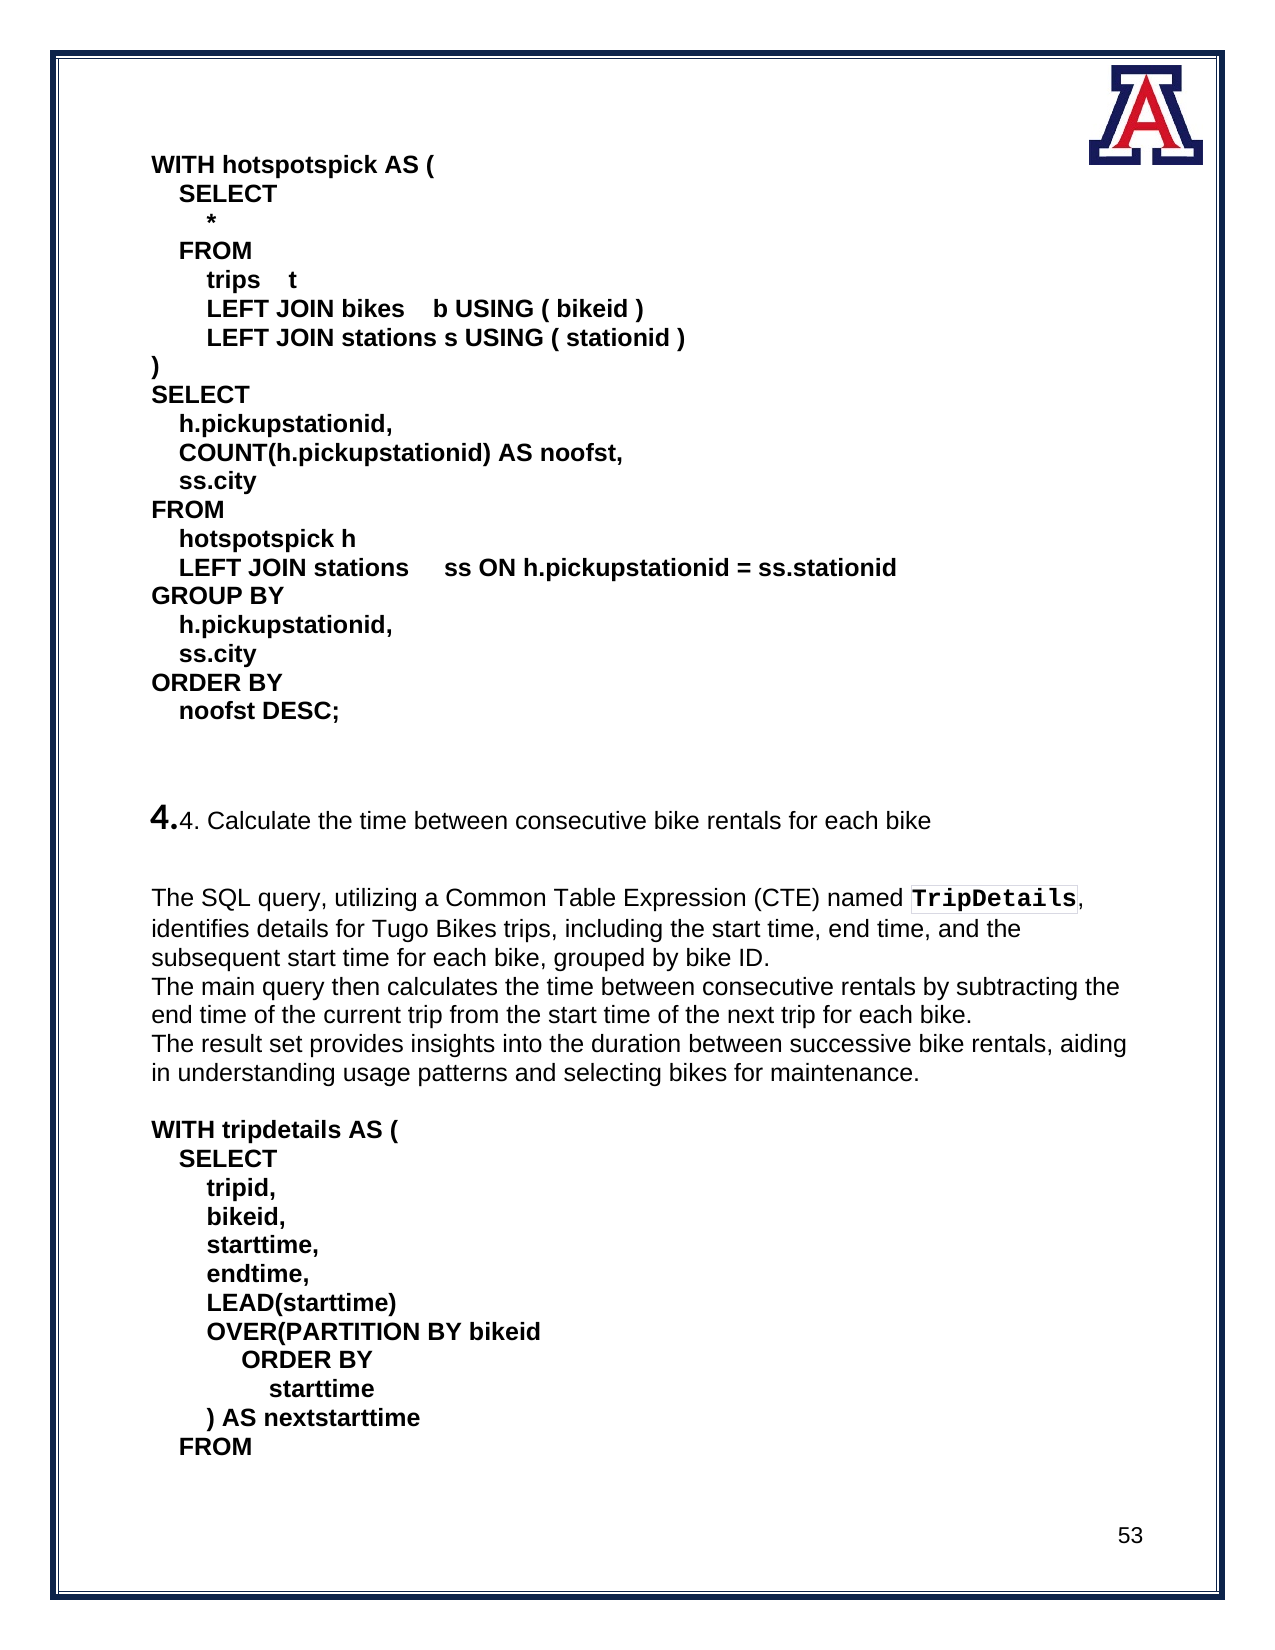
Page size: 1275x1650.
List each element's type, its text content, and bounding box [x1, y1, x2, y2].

text starttime [151, 1374, 1143, 1403]
text FROM [151, 236, 1143, 265]
text * [151, 207, 1143, 236]
text FROM [151, 1431, 1143, 1460]
text noofst DESC; [151, 696, 1143, 725]
text The main query then calculates the time between consecutive rentals by subtracting the end time of the current trip from the start time of the next trip for each bike. [151, 971, 1143, 1029]
text h.pickupstationid, [151, 610, 1143, 639]
text ORDER BY [151, 667, 1143, 696]
text ) [151, 351, 1143, 380]
text GROUP BY [151, 581, 1143, 610]
text WITH tripdetails AS ( [151, 1115, 1143, 1144]
text LEFT JOIN stations ss ON h.pickupstationid = ss.stationid [151, 552, 1143, 581]
text bikeid, [151, 1201, 1143, 1230]
text OVER(PARTITION BY bikeid [151, 1316, 1143, 1345]
picture [1089, 65, 1203, 165]
text ) AS nextstarttime [151, 1403, 1143, 1431]
text starttime, [151, 1230, 1143, 1259]
text hotspotspick h [151, 524, 1143, 552]
text SELECT [151, 380, 1143, 409]
text trips t [151, 265, 1143, 294]
text ss.city [151, 466, 1143, 495]
text The SQL query, utilizing a Common Table Expression (CTE) named TripDetails, identifies details for Tugo Bikes trips, including the start time, end time, and the subsequent start time for each bike, grouped by bike ID. [151, 882, 1143, 971]
text LEAD(starttime) [151, 1288, 1143, 1316]
text LEFT JOIN bikes b USING ( bikeid ) [151, 294, 1143, 322]
text SELECT [151, 1144, 1143, 1173]
text ORDER BY [151, 1345, 1143, 1374]
text endtime, [151, 1259, 1143, 1288]
text LEFT JOIN stations s USING ( stationid ) [151, 322, 1143, 351]
text h.pickupstationid, [151, 409, 1143, 437]
text tripid, [151, 1173, 1143, 1201]
subtitle 4.4. Calculate the time between consecutive bike rentals for each bike [179, 793, 1143, 838]
text WITH hotspotspick AS ( [151, 150, 1143, 179]
text FROM [151, 495, 1143, 524]
text COUNT(h.pickupstationid) AS noofst, [151, 437, 1143, 466]
text The result set provides insights into the duration between successive bike rentals, aiding in understanding usage patterns and selecting bikes for maintenance. [151, 1029, 1143, 1086]
text SELECT [151, 179, 1143, 207]
text ss.city [151, 639, 1143, 667]
